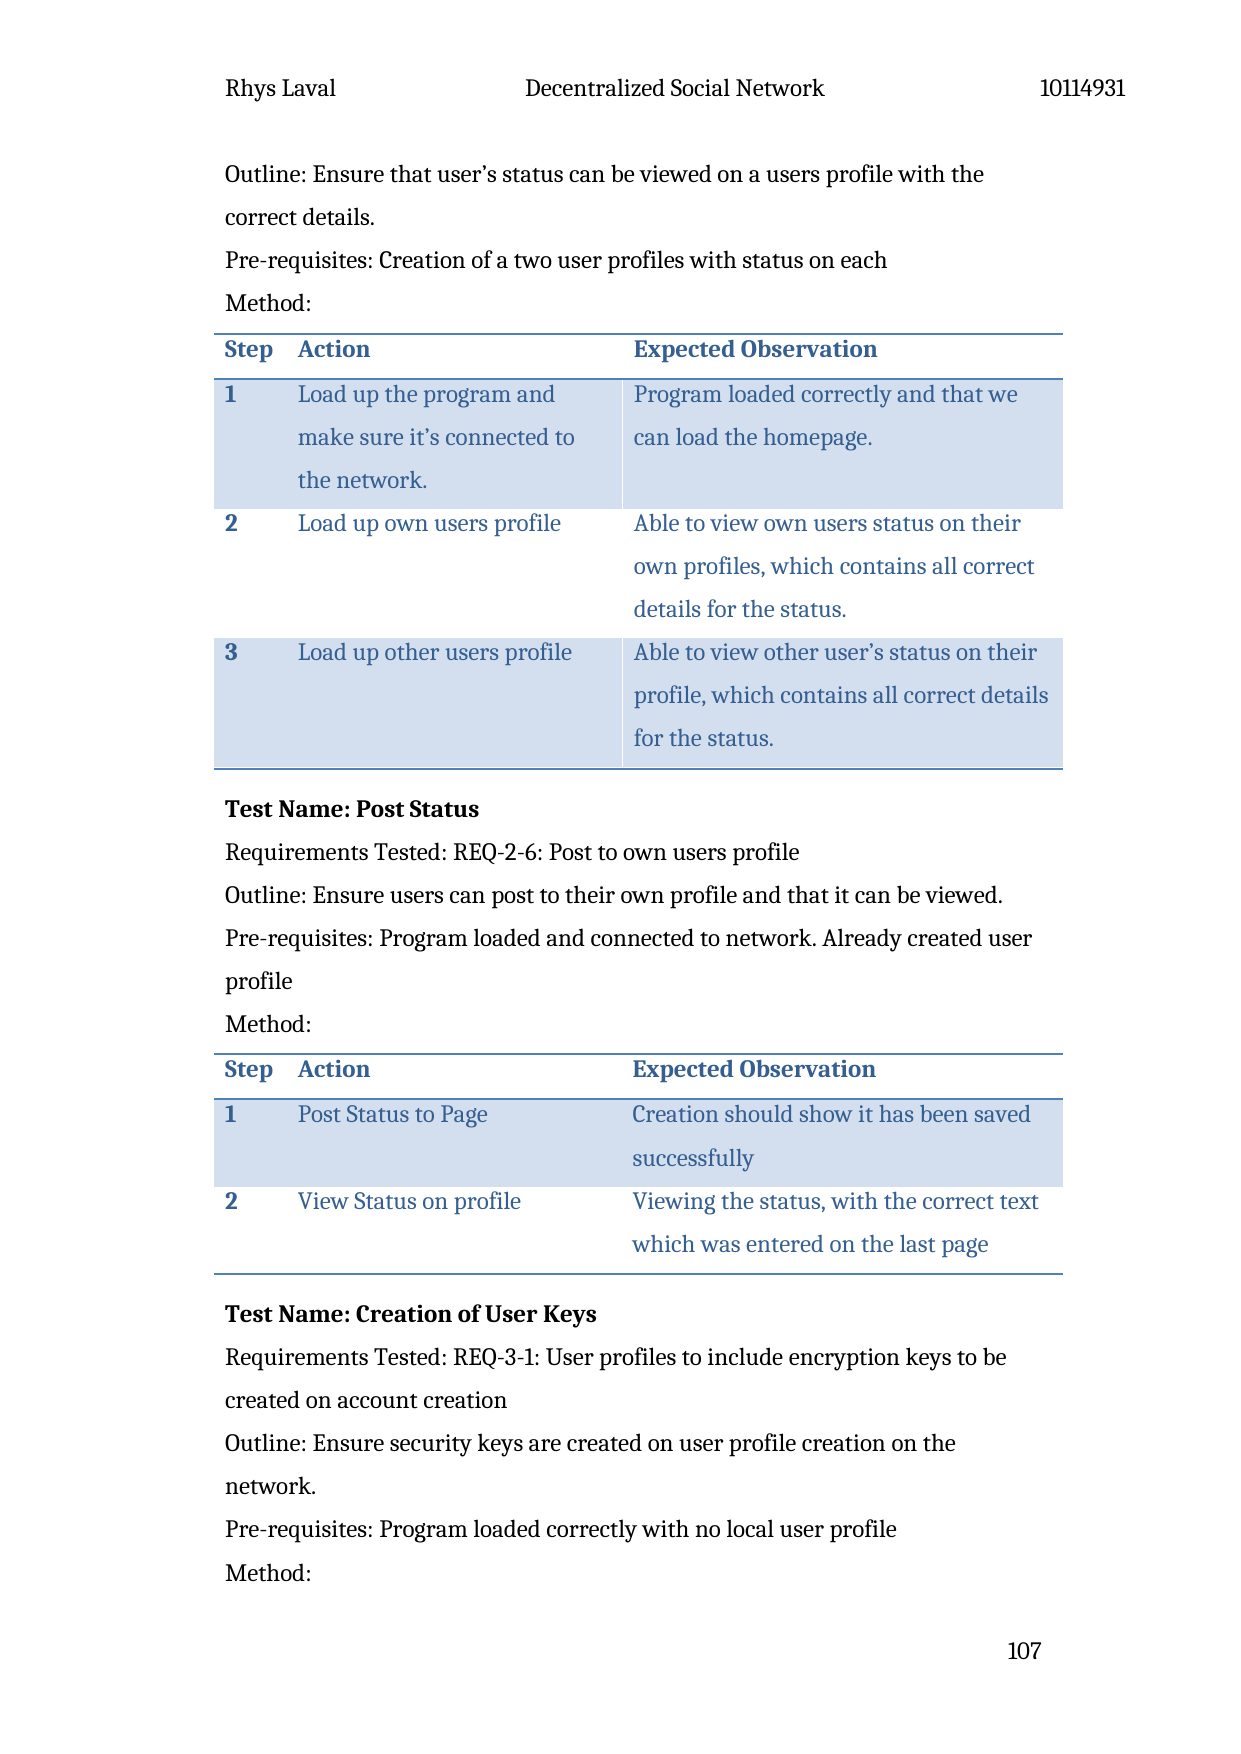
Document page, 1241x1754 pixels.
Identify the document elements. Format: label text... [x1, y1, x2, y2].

table_cell Post Status to Page [286, 1100, 621, 1187]
table_cell Able to view own users status on their own profiles, which contains all correct details for the status. [623, 509, 1063, 638]
text Outline: Ensure security keys are created on user profile creation on the network. [225, 1429, 1053, 1501]
table_cell 3 [214, 638, 286, 767]
table_header Step [214, 1055, 286, 1098]
text Method: [225, 1010, 1053, 1039]
table_cell Load up own users profile [286, 509, 622, 638]
table_cell 1 [214, 1100, 286, 1187]
table_cell Creation should show it has been saved successfully [621, 1100, 1063, 1187]
text Requirements Tested: REQ-3-1: User profiles to include encryption keys to be created on account creation [225, 1343, 1053, 1415]
table_cell Program loaded correctly and that we can load the homepage. [623, 380, 1063, 509]
text Outline: Ensure users can post to their own profile and that it can be viewed. [225, 881, 1053, 909]
text Pre-requisites: Program loaded and connected to network. Already created user profile [225, 924, 1053, 996]
text Outline: Ensure that user’s status can be viewed on a users profile with the correct details. [225, 160, 1053, 232]
table_cell 2 [214, 509, 286, 638]
table_cell Viewing the status, with the correct text which was entered on the last page [621, 1187, 1063, 1273]
text Method: [225, 1558, 1053, 1587]
table_cell 2 [214, 1187, 286, 1273]
text Requirements Tested: REQ-2-6: Post to own users profile [225, 838, 1053, 866]
table_header Expected Observation [621, 1055, 1063, 1098]
table_header Action [286, 1055, 621, 1098]
text Pre-requisites: Program loaded correctly with no local user profile [225, 1515, 1053, 1544]
table_cell Load up other users profile [286, 638, 622, 767]
table_header Step [214, 335, 286, 377]
text Method: [225, 289, 1053, 318]
text Test Name: Post Status [225, 794, 1053, 823]
text Pre-requisites: Creation of a two user profiles with status on each [225, 246, 1053, 275]
table_cell Able to view other user’s status on their profile, which contains all correct details for the status. [623, 638, 1063, 767]
table_cell 1 [214, 380, 286, 509]
table_cell View Status on profile [286, 1187, 621, 1273]
text Test Name: Creation of User Keys [225, 1300, 1053, 1328]
table_header Expected Observation [623, 335, 1063, 377]
table_header Action [286, 335, 622, 377]
table_cell Load up the program and make sure it’s connected to the network. [286, 380, 622, 509]
